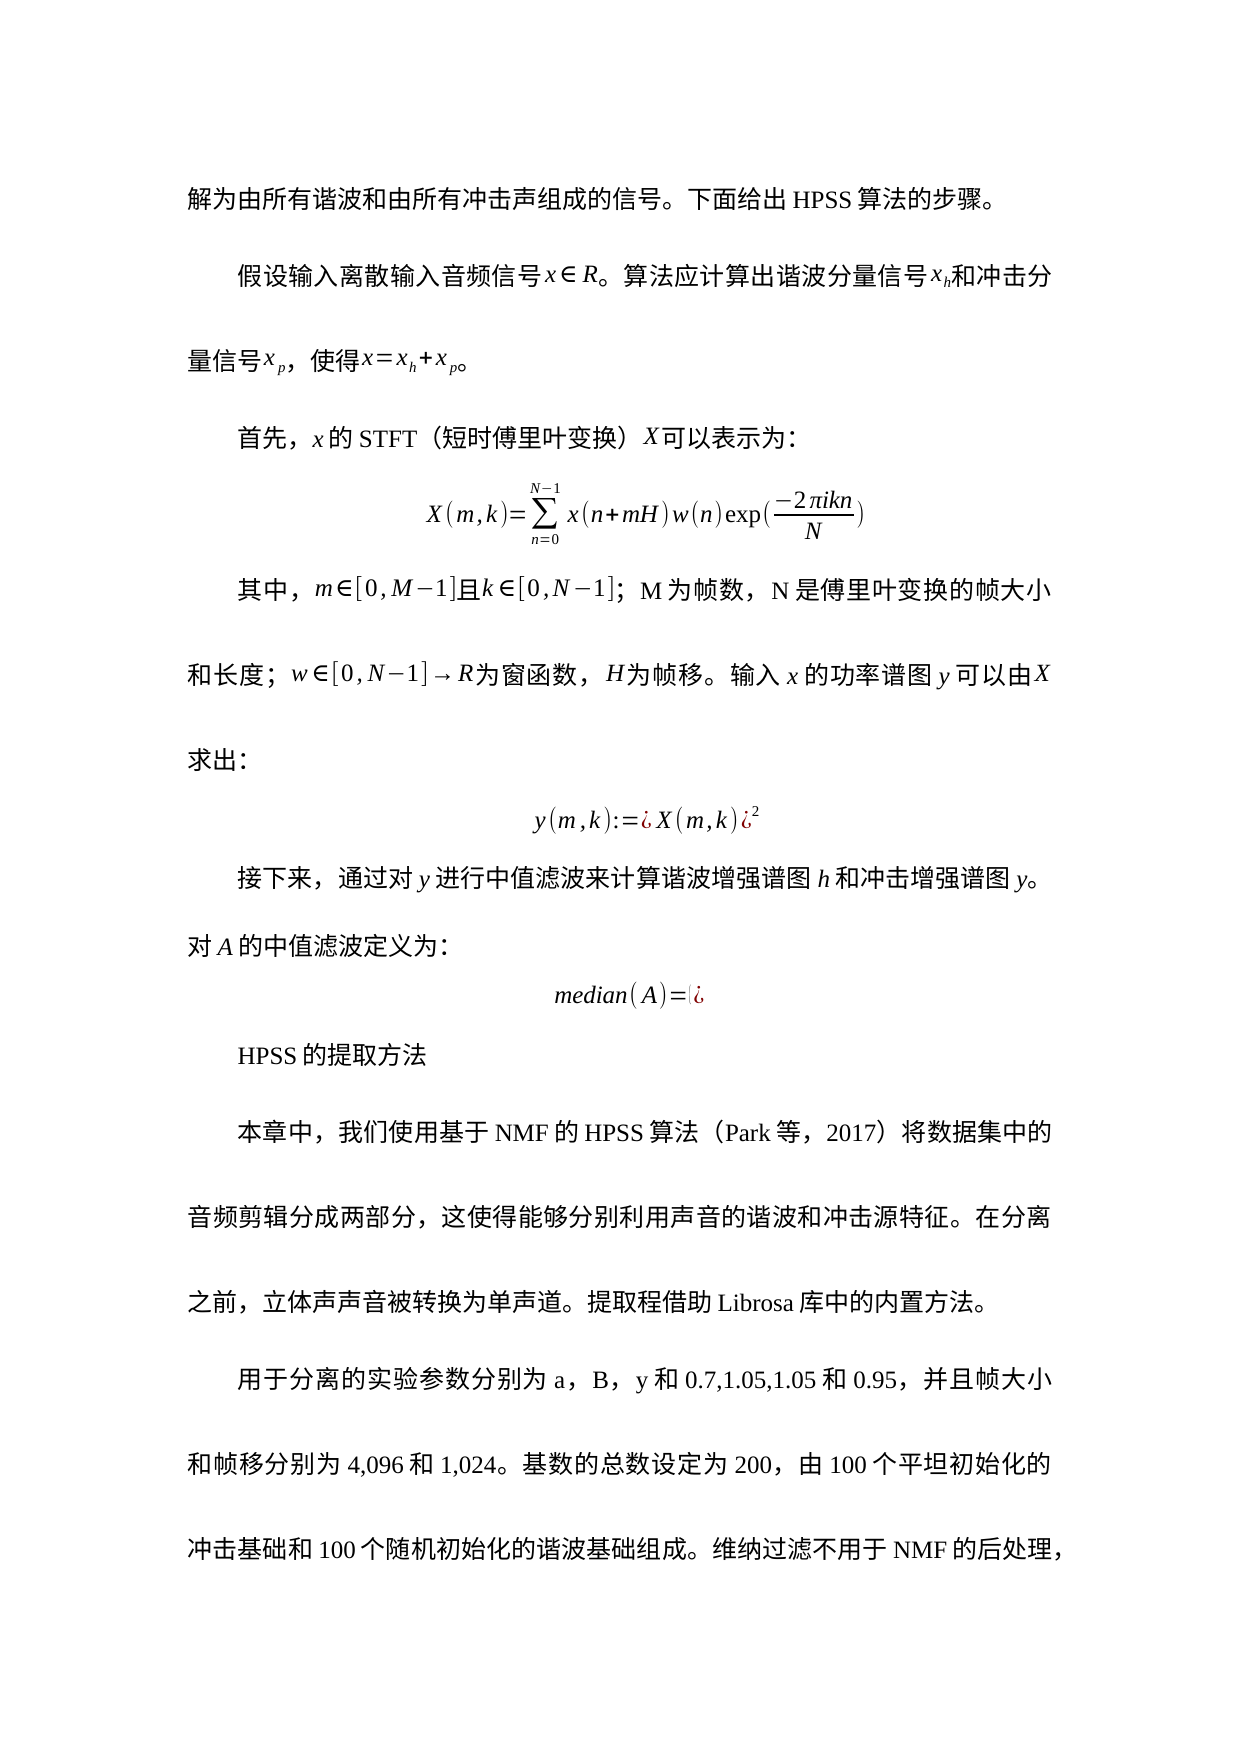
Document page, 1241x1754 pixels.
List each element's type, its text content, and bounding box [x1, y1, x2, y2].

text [187, 1343, 1053, 1581]
text HPSS的提取方法 [187, 1020, 1053, 1088]
text 接下来，通过对y进行中值滤波来计算谐波增强谱图h和冲击增强谱图y。对A的中值滤波定义为： [187, 843, 1053, 978]
text 其中，且；M为帧数，N是傅里叶变换的帧大小和长度；为窗函数，为帧移。输入x的功率谱图y可以由求出： [187, 555, 1053, 792]
text 首先，x的STFT（短时傅里叶变换）可以表示为： [187, 403, 1053, 471]
text 假设输入离散输入音频信号。算法应计算出谐波分量信号和冲击分量信号，使得。 [187, 241, 1053, 394]
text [187, 164, 1053, 232]
text 本章中，我们使用基于NMF的HPSS算法（Park等，2017）将数据集中的音频剪辑分成两部分，这使得能够分别利用声音的谐波和冲击源特征。在分离之前，立体声声音被转换为单声道。提取程借助Librosa库中的内置方法。 [187, 1097, 1053, 1334]
